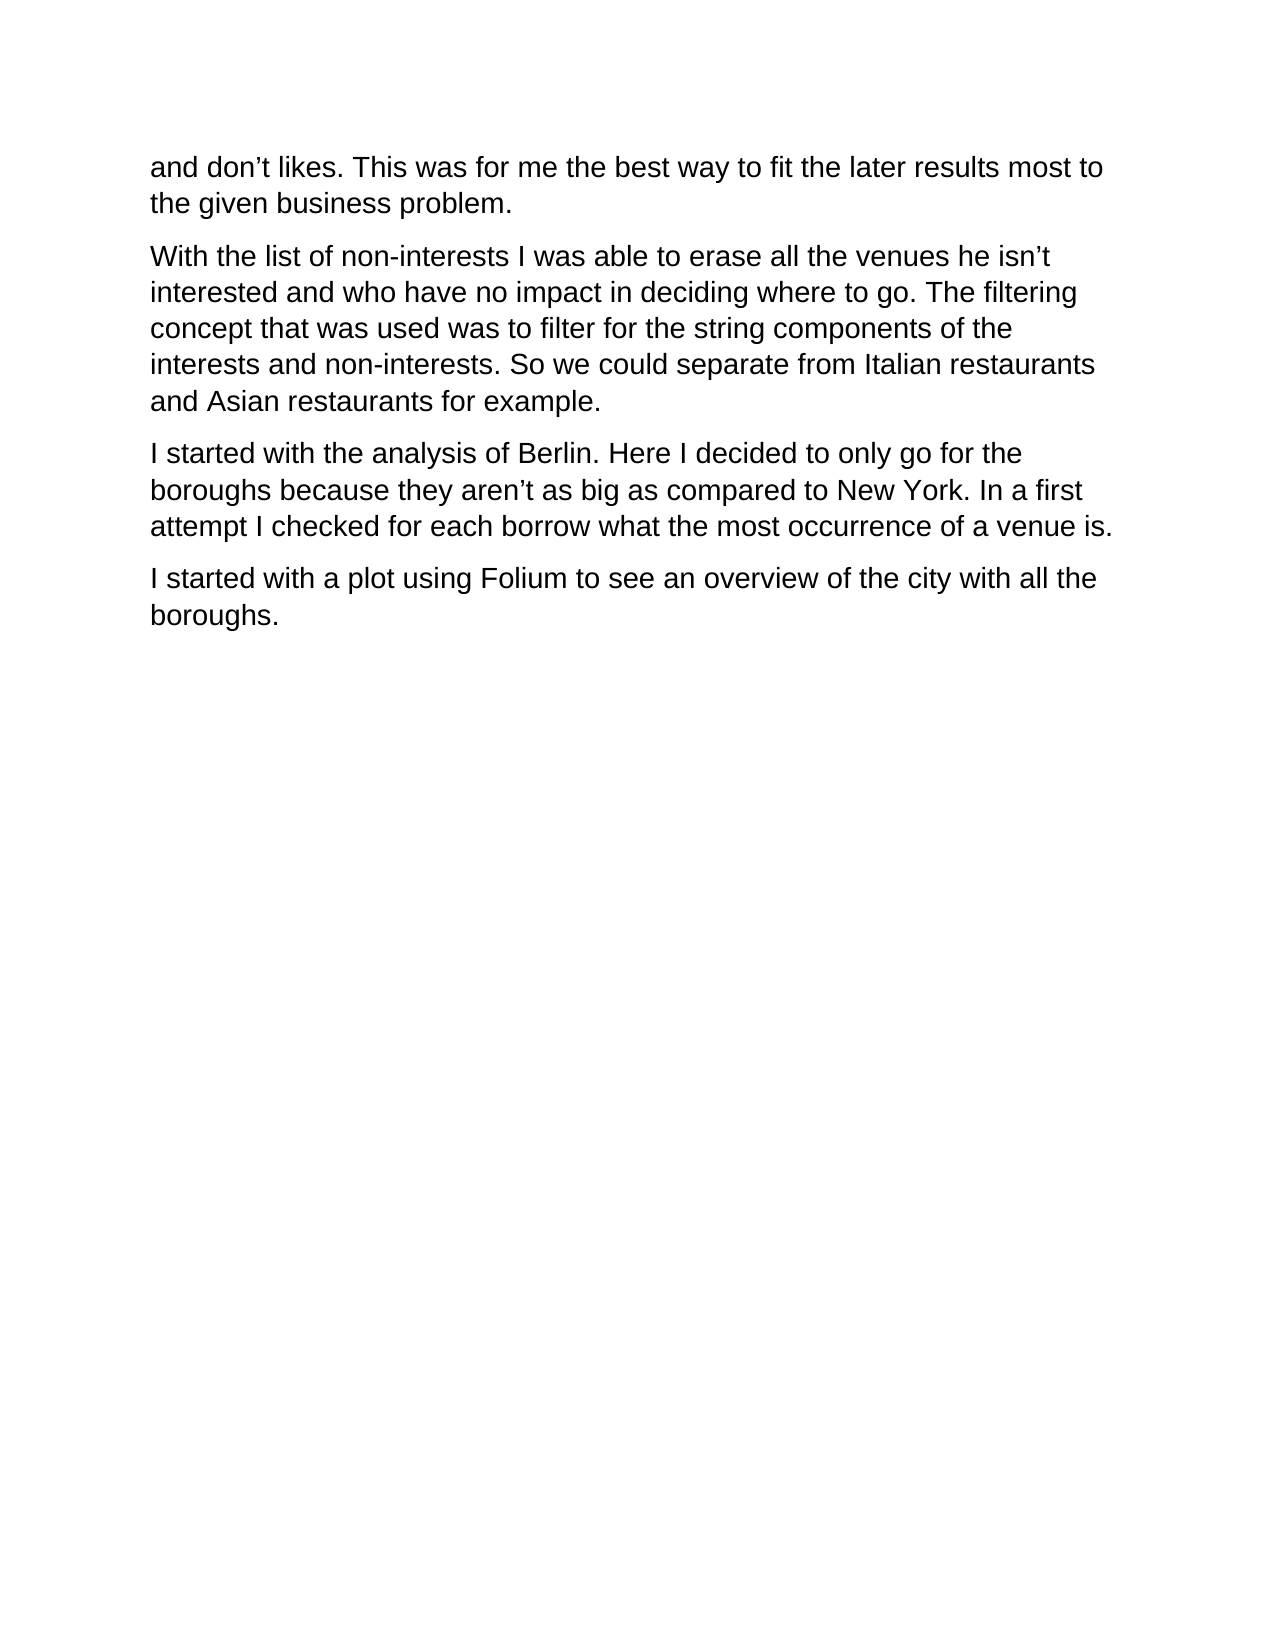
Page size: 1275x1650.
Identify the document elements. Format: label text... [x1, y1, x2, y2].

text I started with the analysis of Berlin. Here I decided to only go for the boroughs because they aren’t as big as compared to New York. In a first attempt I checked for each borrow what the most occurrence of a venue is. [150, 436, 1125, 542]
text I started with a plot using Folium to see an overview of the city with all the boroughs. [150, 561, 1125, 631]
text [150, 150, 1125, 220]
text With the list of non-interests I was able to erase all the venues he isn’t interested and who have no impact in deciding where to go. The filtering concept that was used was to filter for the string components of the interests and non-interests. So we could separate from Italian restaurants and Asian restaurants for example. [150, 239, 1125, 417]
